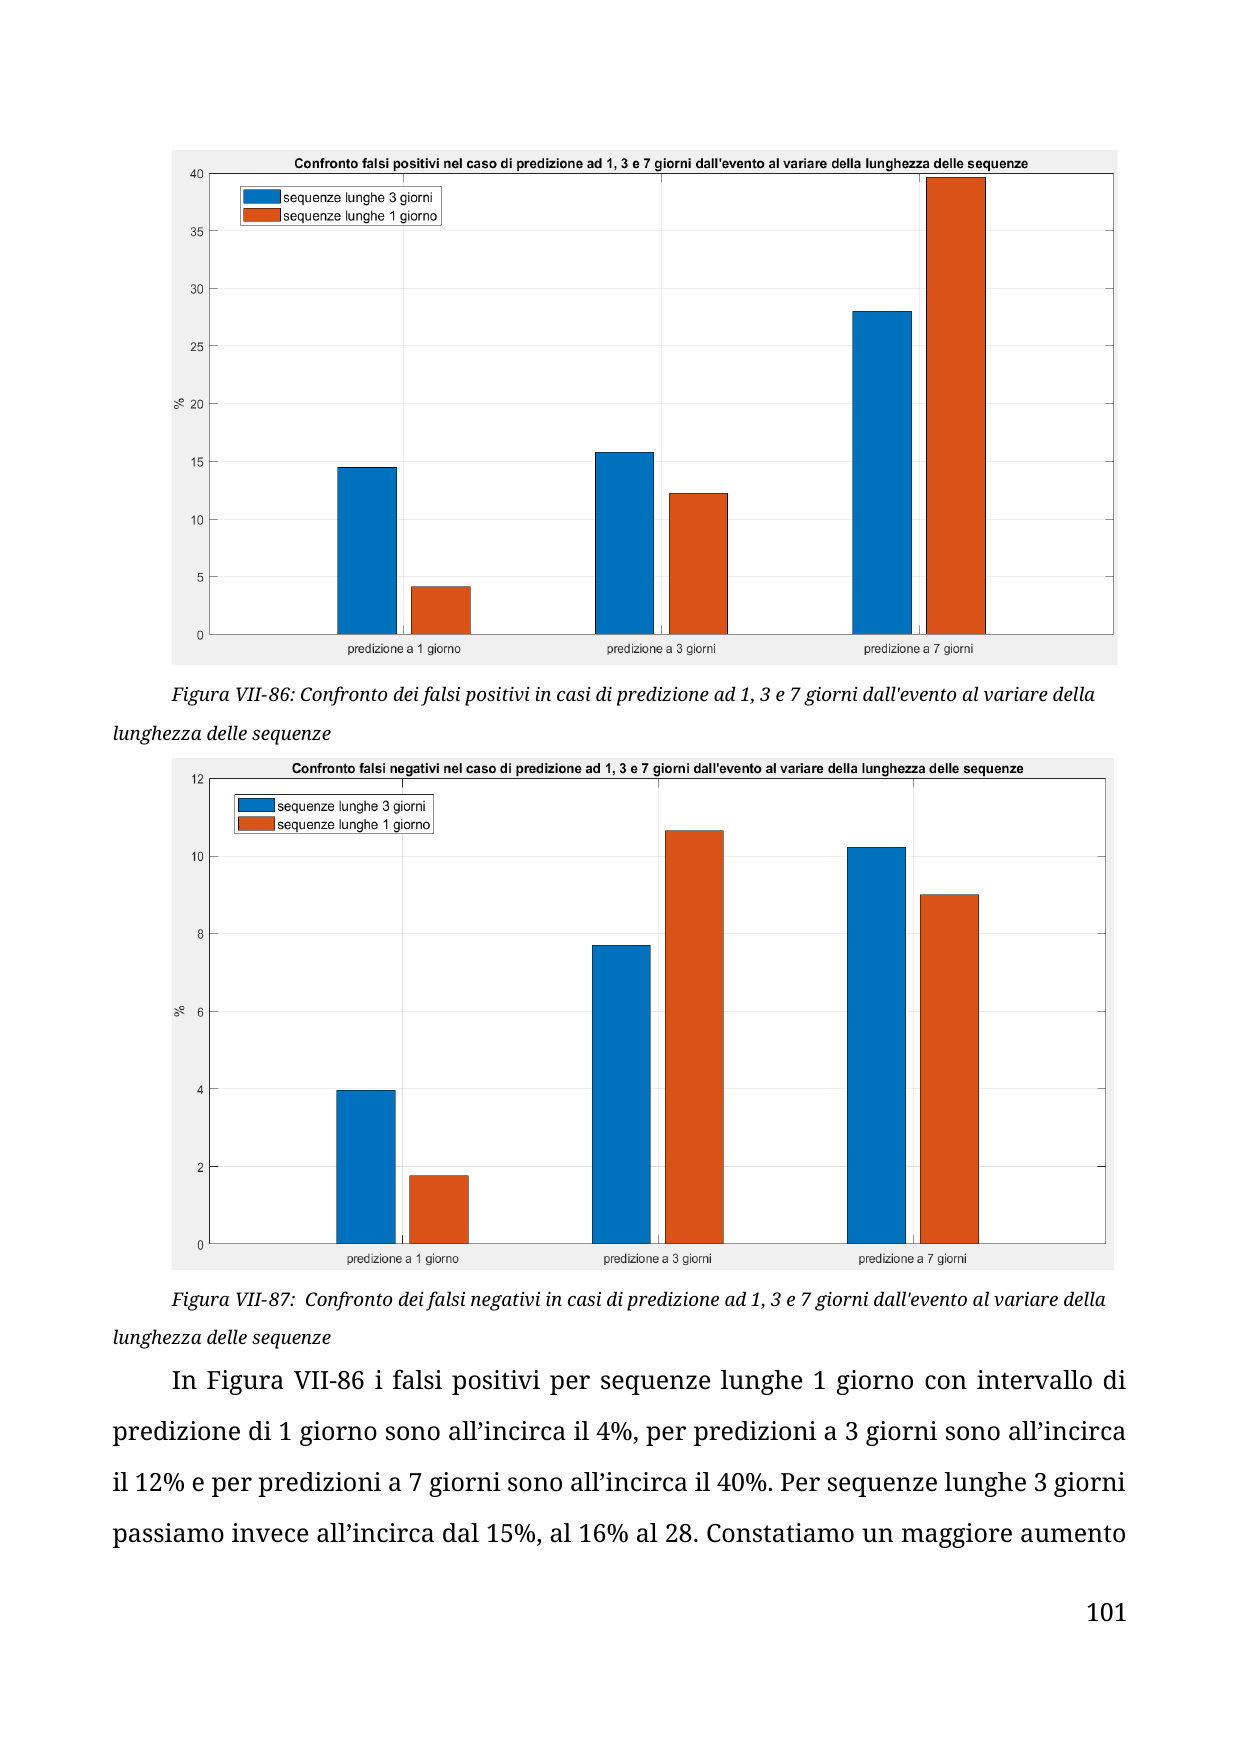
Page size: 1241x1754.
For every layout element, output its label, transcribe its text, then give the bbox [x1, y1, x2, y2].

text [112, 1363, 1128, 1550]
picture [171, 150, 1118, 665]
picture [171, 758, 1115, 1270]
